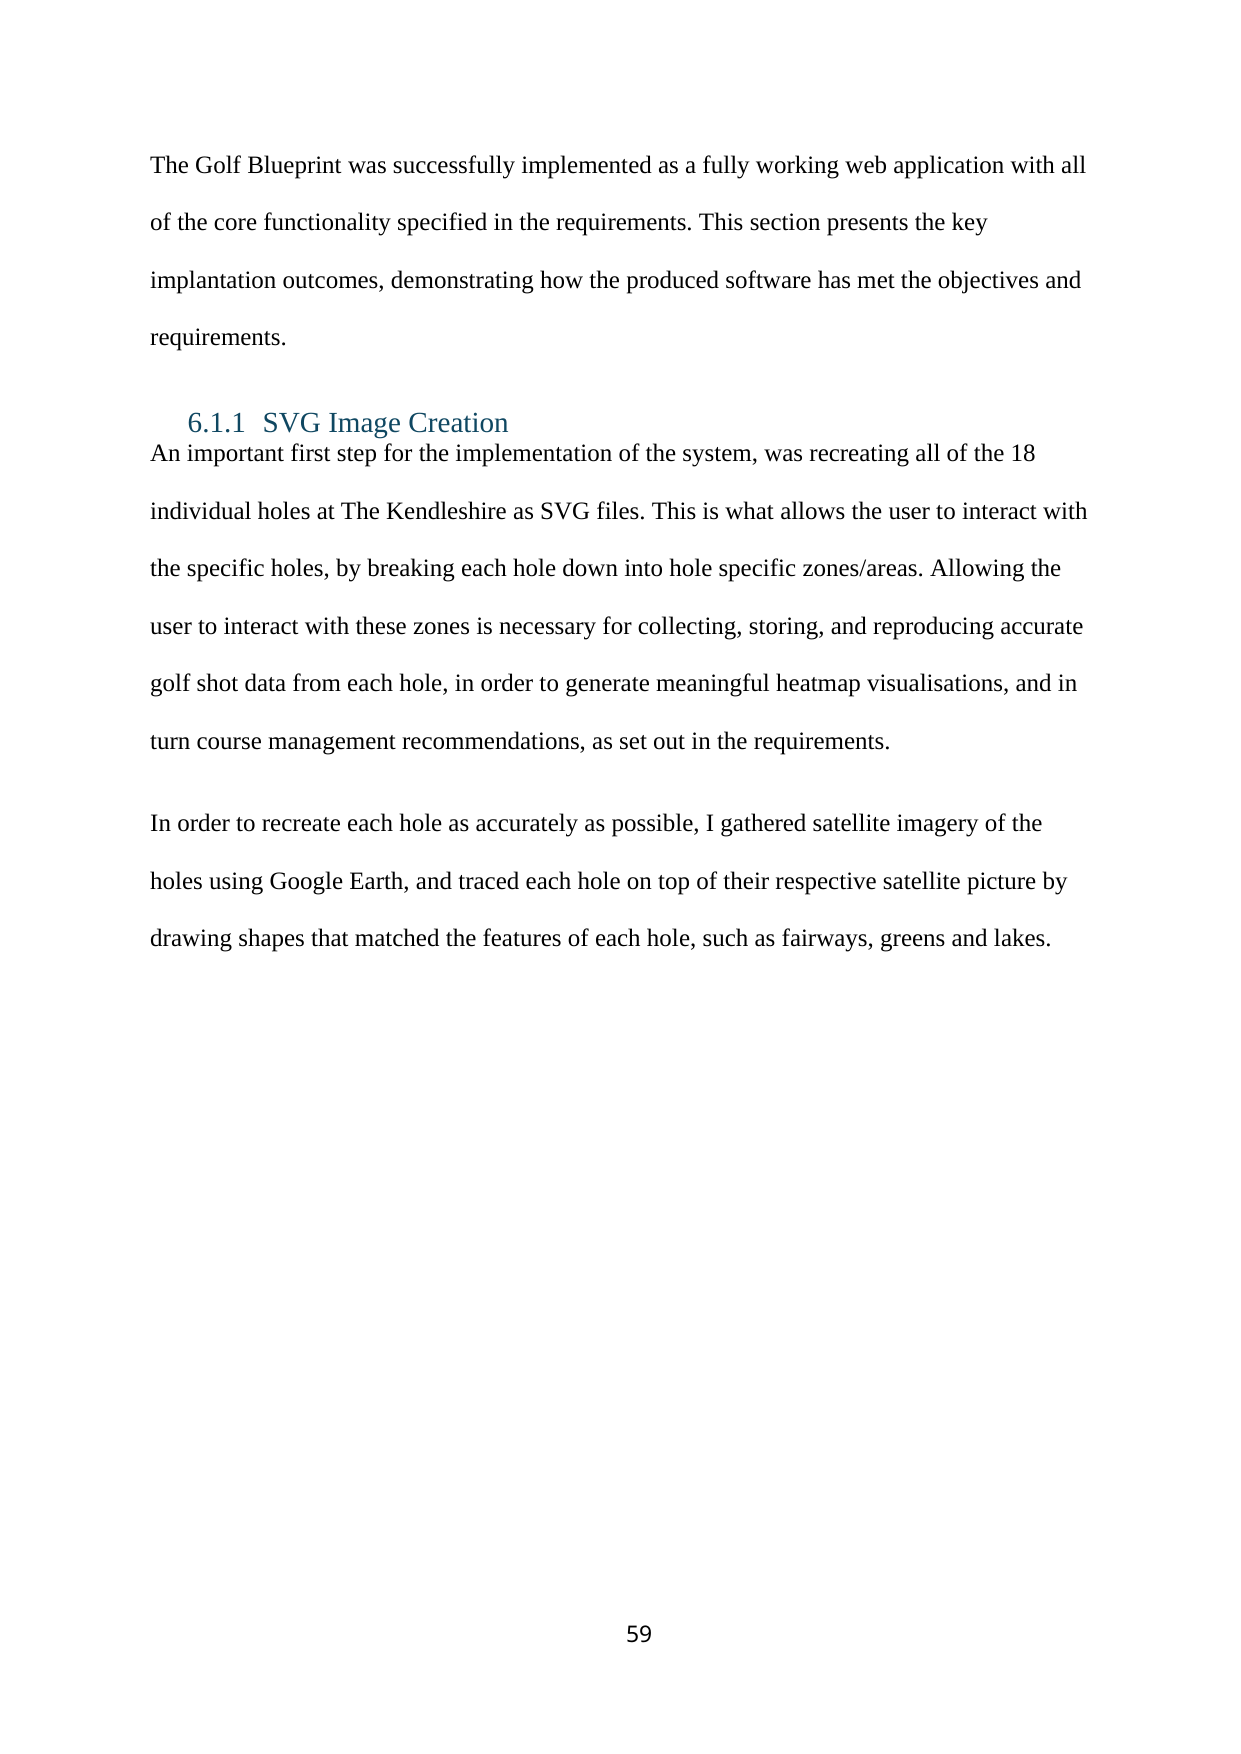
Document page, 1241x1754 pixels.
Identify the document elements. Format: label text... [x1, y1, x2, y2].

text An important first step for the implementation of the system, was recreating all of the 18 individual holes at The Kendleshire as SVG files. This is what allows the user to interact with the specific holes, by breaking each hole down into hole specific zones/areas. Allowing the user to interact with these zones is necessary for collecting, storing, and reproducing accurate golf shot data from each hole, in order to generate meaningful heatmap visualisations, and in turn course management recommendations, as set out in the requirements. [150, 438, 1090, 755]
text The Golf Blueprint was successfully implemented as a fully working web application with all of the core functionality specified in the requirements. This section presents the key implantation outcomes, demonstrating how the produced software has met the objectives and requirements. [150, 150, 1090, 351]
text In order to recreate each hole as accurately as possible, I gathered satellite imagery of the holes using Google Earth, and traced each hole on top of their respective satellite picture by drawing shapes that matched the features of each hole, such as fairways, greens and lakes. [150, 808, 1090, 952]
subtitle SVG Image Creation [187, 405, 1090, 438]
